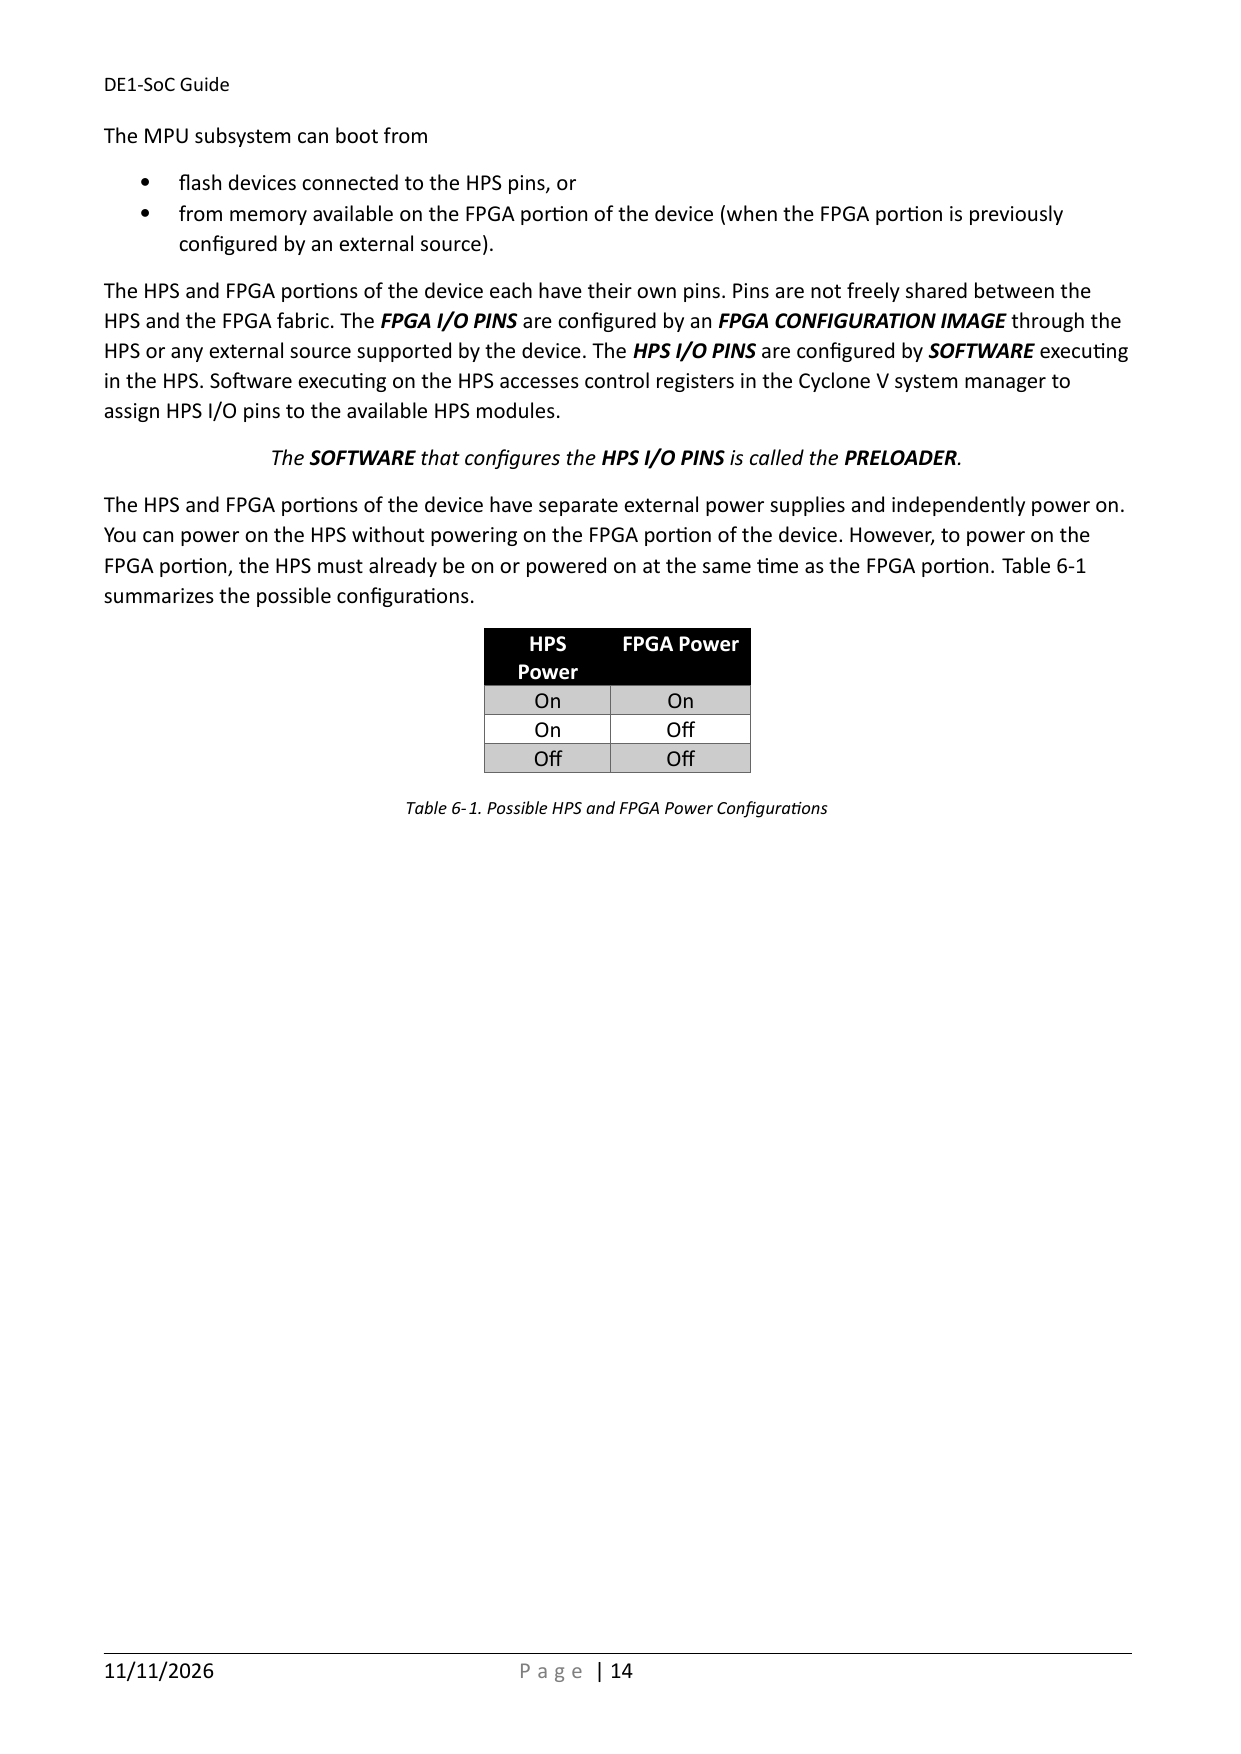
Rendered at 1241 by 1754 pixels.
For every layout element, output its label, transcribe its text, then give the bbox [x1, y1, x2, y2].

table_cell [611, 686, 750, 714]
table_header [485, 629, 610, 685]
text The MPU subsystem can boot from [103, 122, 1132, 150]
text The software that configures the HPS I/O pins is called the Preloader. [103, 443, 1132, 472]
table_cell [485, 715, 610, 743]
text Table 6-1. Possible HPS and FPGA Power Configurations [103, 773, 1132, 819]
list flash devices connected to the HPS pins, or [141, 168, 1132, 197]
list from memory available on the FPGA portion of the device (when the FPGA portion is previously configured by an external source). [141, 199, 1132, 257]
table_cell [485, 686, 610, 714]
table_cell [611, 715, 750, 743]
text The HPS and FPGA portions of the device have separate external power supplies and independently power on. You can power on the HPS without powering on the FPGA portion of the device. However, to power on the FPGA portion, the HPS must already be on or powered on at the same time as the FPGA portion. Table 6-1 summarizes the possible configurations. [103, 490, 1132, 609]
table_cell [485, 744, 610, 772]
text The HPS and FPGA portions of the device each have their own pins. Pins are not freely shared between the HPS and the FPGA fabric. The FPGA I/O pins are configured by an FPGA configuration image through the HPS or any external source supported by the device. The HPS I/O pins are configured by software executing in the HPS. Software executing on the HPS accesses control registers in the Cyclone V system manager to assign HPS I/O pins to the available HPS modules. [103, 276, 1132, 425]
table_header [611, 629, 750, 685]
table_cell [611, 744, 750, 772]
